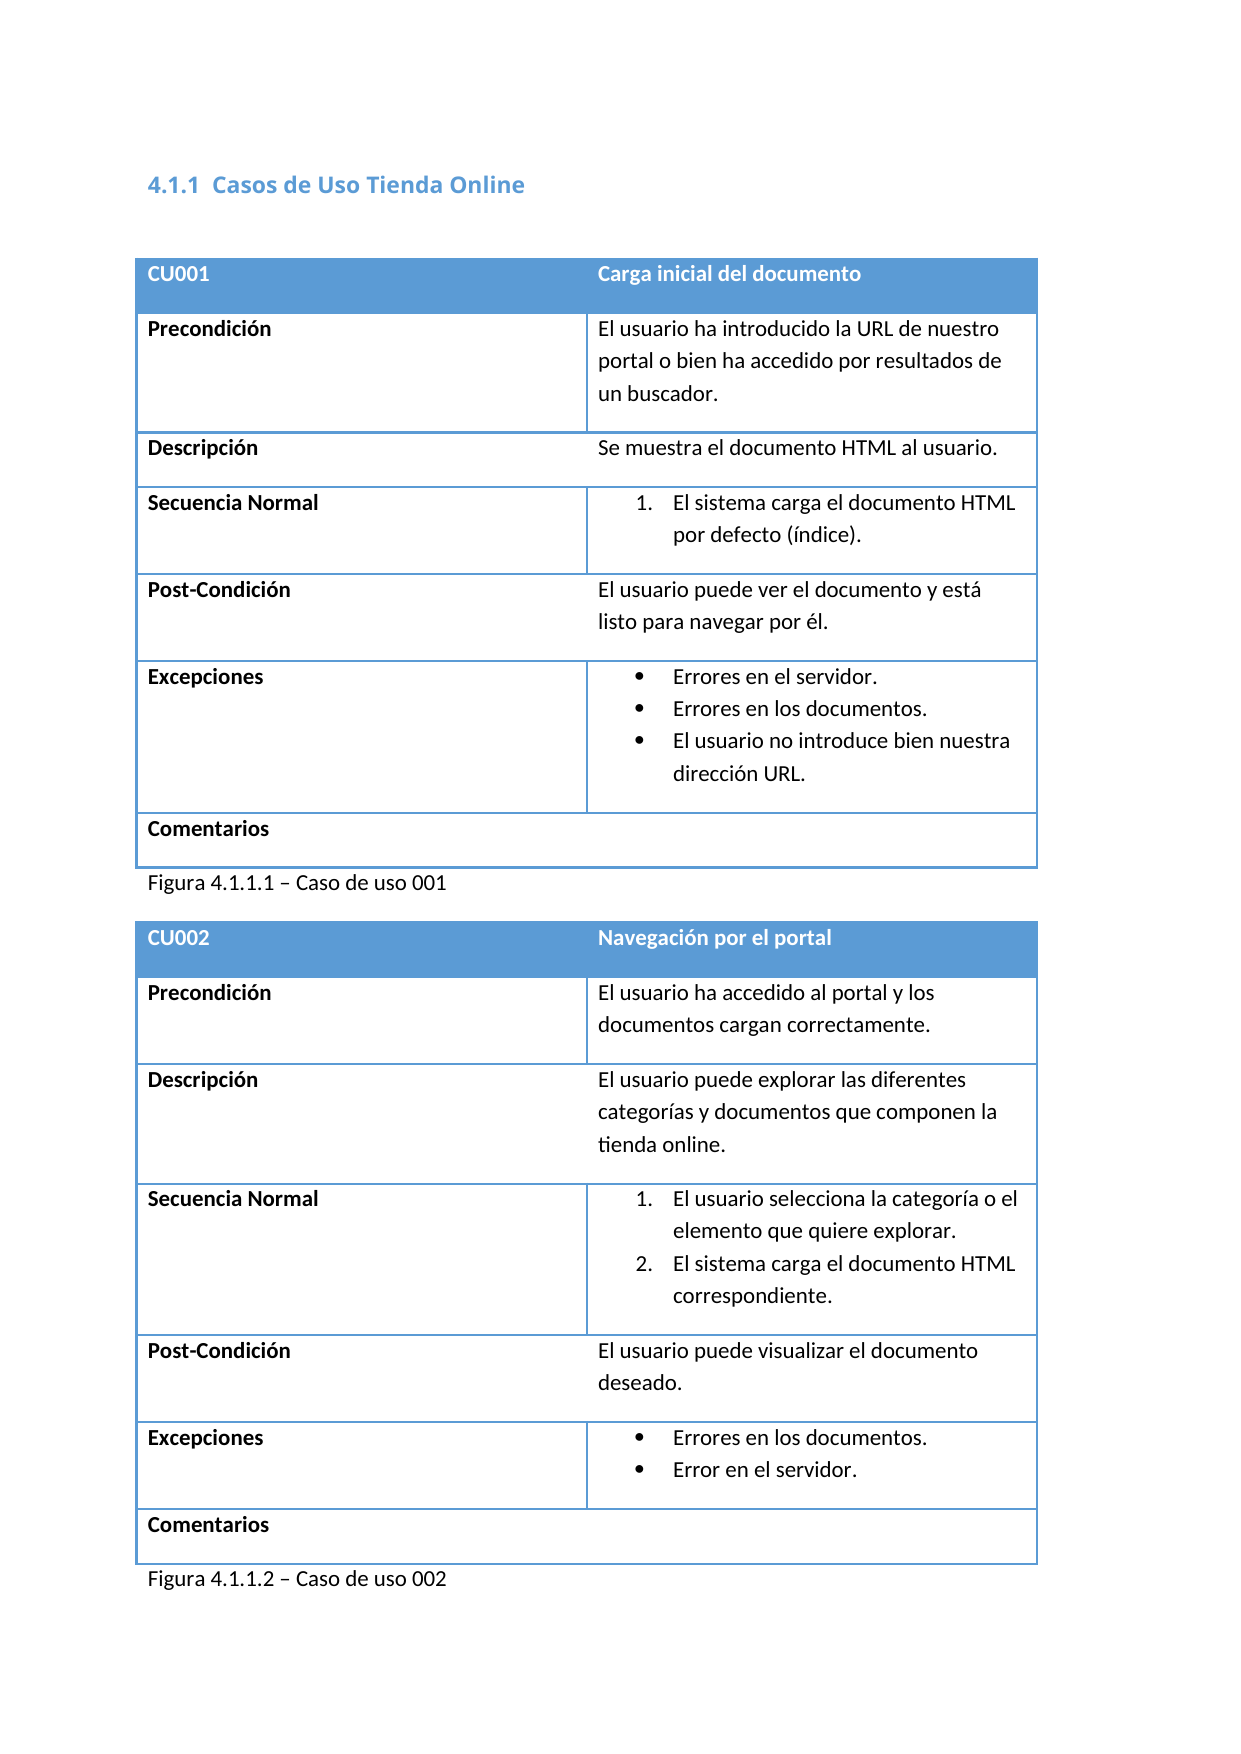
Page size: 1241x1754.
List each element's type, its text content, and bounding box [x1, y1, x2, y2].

table_cell Post-Condición [138, 1336, 587, 1421]
table_cell Precondición [138, 978, 586, 1063]
table_cell Errores en los documentos. Error en el servidor. [588, 1423, 1036, 1508]
table_header CU002 [138, 924, 587, 976]
table_cell El usuario ha accedido al portal y los documentos cargan correctamente. [588, 978, 1036, 1063]
table_cell [587, 1510, 1036, 1562]
table_cell Descripción [138, 434, 587, 486]
table_cell Comentarios [138, 1510, 587, 1562]
table_cell Errores en el servidor. Errores en los documentos. El usuario no introduce bien nuestra dirección URL. [588, 662, 1036, 812]
table_cell Excepciones [138, 1423, 586, 1508]
table_header CU001 [138, 260, 587, 312]
table_cell Secuencia Normal [138, 488, 586, 573]
subtitle 4.1.1 Casos de Uso Tienda Online [148, 168, 1063, 200]
table_cell Precondición [138, 314, 586, 431]
table_cell Post-Condición [138, 575, 587, 660]
table_cell Se muestra el documento HTML al usuario. [587, 434, 1036, 486]
table_cell [587, 814, 1036, 866]
table_cell El usuario puede explorar las diferentes categorías y documentos que componen la tienda online. [587, 1065, 1036, 1182]
table_cell El usuario puede ver el documento y está listo para navegar por él. [587, 575, 1036, 660]
table_cell Comentarios [138, 814, 587, 866]
table_cell El usuario selecciona la categoría o el elemento que quiere explorar. El sistema carga el documento HTML correspondiente. [588, 1185, 1036, 1334]
table_cell El usuario ha introducido la URL de nuestro portal o bien ha accedido por resultados de un buscador. [588, 314, 1036, 431]
table_cell Excepciones [138, 662, 586, 812]
table_cell Secuencia Normal [138, 1185, 586, 1334]
table_header Carga inicial del documento [587, 260, 1036, 312]
table_cell Descripción [138, 1065, 587, 1182]
text Figura 4.1.1.2 – Caso de uso 002 [148, 1564, 1063, 1593]
table_cell El sistema carga el documento HTML por defecto (índice). [588, 488, 1036, 573]
text Figura 4.1.1.1 – Caso de uso 001 [148, 868, 1063, 896]
table_header Navegación por el portal [587, 924, 1036, 976]
table_cell El usuario puede visualizar el documento deseado. [587, 1336, 1036, 1421]
